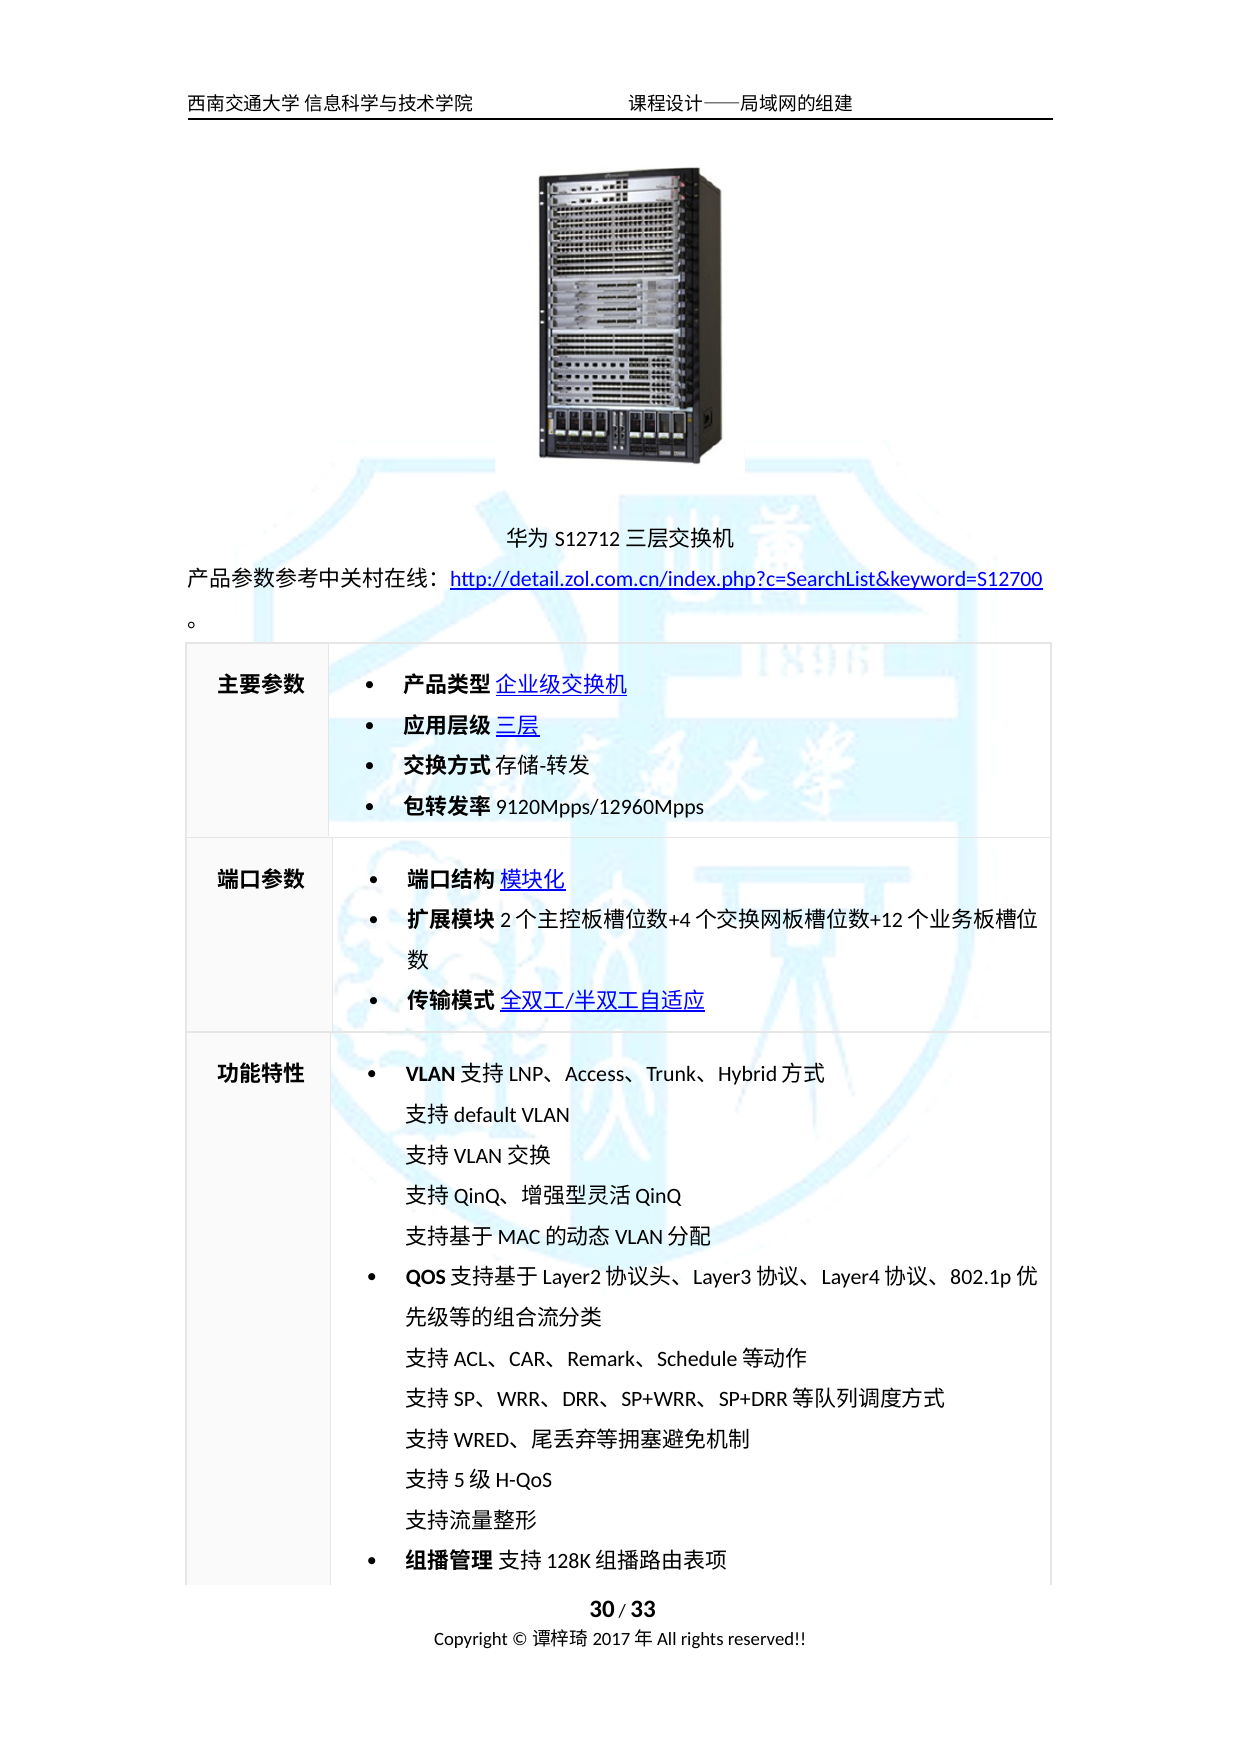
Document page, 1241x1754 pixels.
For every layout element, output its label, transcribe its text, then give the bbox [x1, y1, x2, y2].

table_header 功能特性 [187, 1033, 330, 1585]
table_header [331, 1033, 1050, 1585]
picture [495, 156, 745, 484]
table_header 端口参数 [187, 838, 332, 1031]
text 产品参数参考中关村在线：http://detail.zol.com.cn/index.php?c=SearchList&keyword=S12700 。 [187, 561, 1053, 634]
table_header 端口结构 模块化 纠错 扩展模块 2个主控板槽位数+4个交换网板槽位数+12个业务板槽位数 纠错 传输模式 全双工/半双工自适应 纠错 [333, 838, 1050, 1031]
text 华为 S12712 三层交换机 [187, 521, 1053, 553]
table_header 产品类型 企业级交换机 纠错 应用层级 三层 纠错 交换方式 存储-转发 纠错 包转发率 9120Mpps/12960Mpps 纠错 [329, 644, 1050, 836]
table_header 主要参数 [187, 644, 328, 836]
